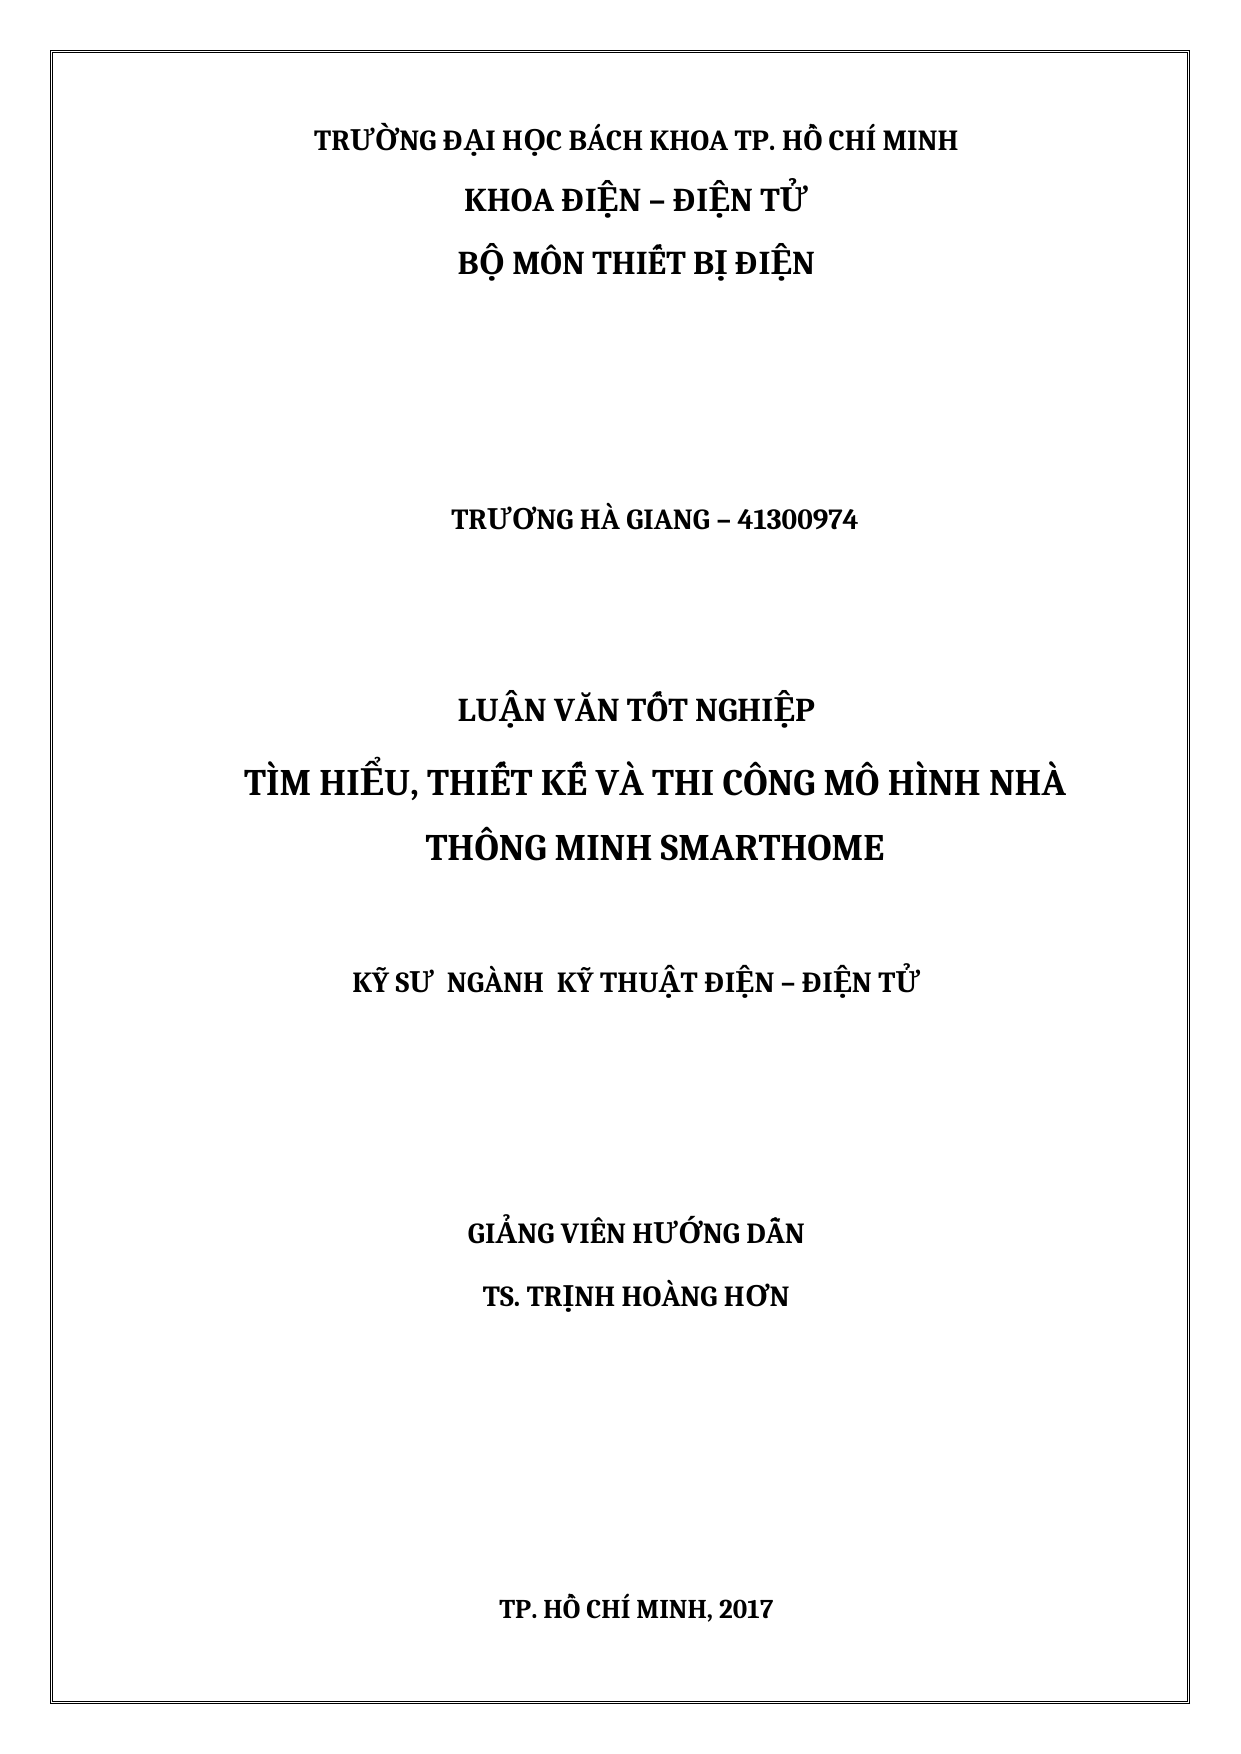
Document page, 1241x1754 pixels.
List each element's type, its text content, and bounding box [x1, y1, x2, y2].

text GIẢNG VIÊN HƯỚNG DẪN [150, 1218, 1122, 1251]
text KHOA ĐIỆN – ĐIỆN TỬ [150, 181, 1122, 219]
text TP. HỒ CHÍ MINH, 2017 [150, 1594, 1122, 1626]
subtitle TÌM HIỂU, THIẾT KẾ VÀ THI CÔNG MÔ HÌNH NHÀ THÔNG MINH SMARTHOME [187, 762, 1122, 869]
text TS. TRỊNH HOÀNG HƠN [150, 1280, 1122, 1314]
text BỘ MÔN THIẾT BỊ ĐIỆN [150, 245, 1122, 283]
text KỸ SƯ NGÀNH KỸ THUẬT ĐIỆN – ĐIỆN TỬ [150, 966, 1122, 1000]
subtitle TRƯỜNG ĐẠI HỌC BÁCH KHOA TP. HỒ CHÍ MINH [150, 124, 1122, 158]
subtitle TRƯƠNG HÀ GIANG – 41300974 [187, 503, 1122, 537]
text LUẬN VĂN TỐT NGHIỆP [150, 692, 1122, 730]
